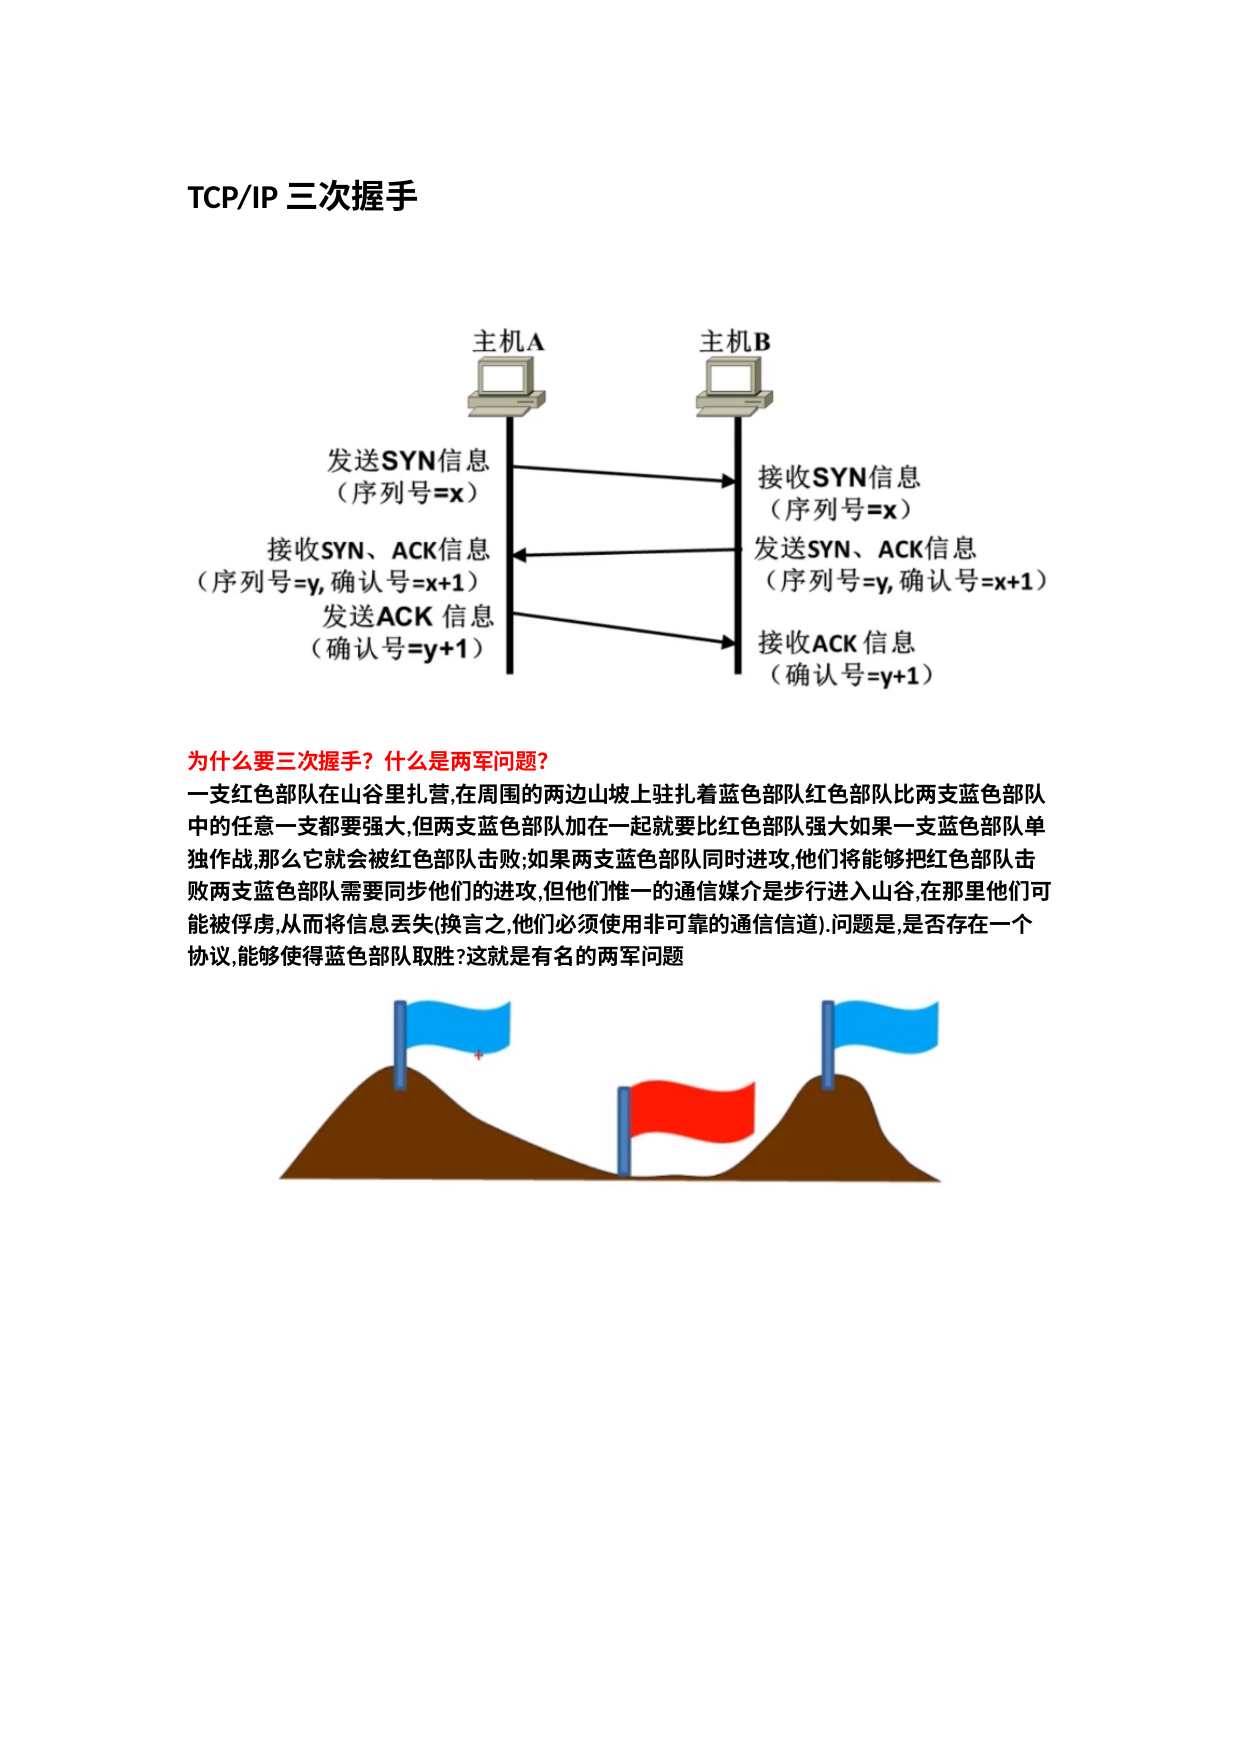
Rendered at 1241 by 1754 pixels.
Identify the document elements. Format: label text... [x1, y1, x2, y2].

subtitle TCP/IP三次握手 [187, 162, 1053, 227]
picture [187, 296, 1053, 704]
text 为什么要三次握手？什么是两军问题？ [187, 744, 1053, 776]
text 一支红色部队在山谷里扎营,在周围的两边山坡上驻扎着蓝色部队红色部队比两支蓝色部队中的任意一支都要强大,但两支蓝色部队加在一起就要比红色部队强大如果一支蓝色部队单独作战,那么它就会被红色部队击败;如果两支蓝色部队同时进攻,他们将能够把红色部队击败两支蓝色部队需要同步他们的进攻,但他们惟一的通信媒介是步行进入山谷,在那里他们可能被俘虏,从而将信息丟失(换言之,他们必须使用非可靠的通信信道).问题是,是否存在一个协议,能够使得蓝色部队取胜?这就是有名的两军问题 [187, 776, 1053, 971]
picture [274, 971, 966, 1188]
